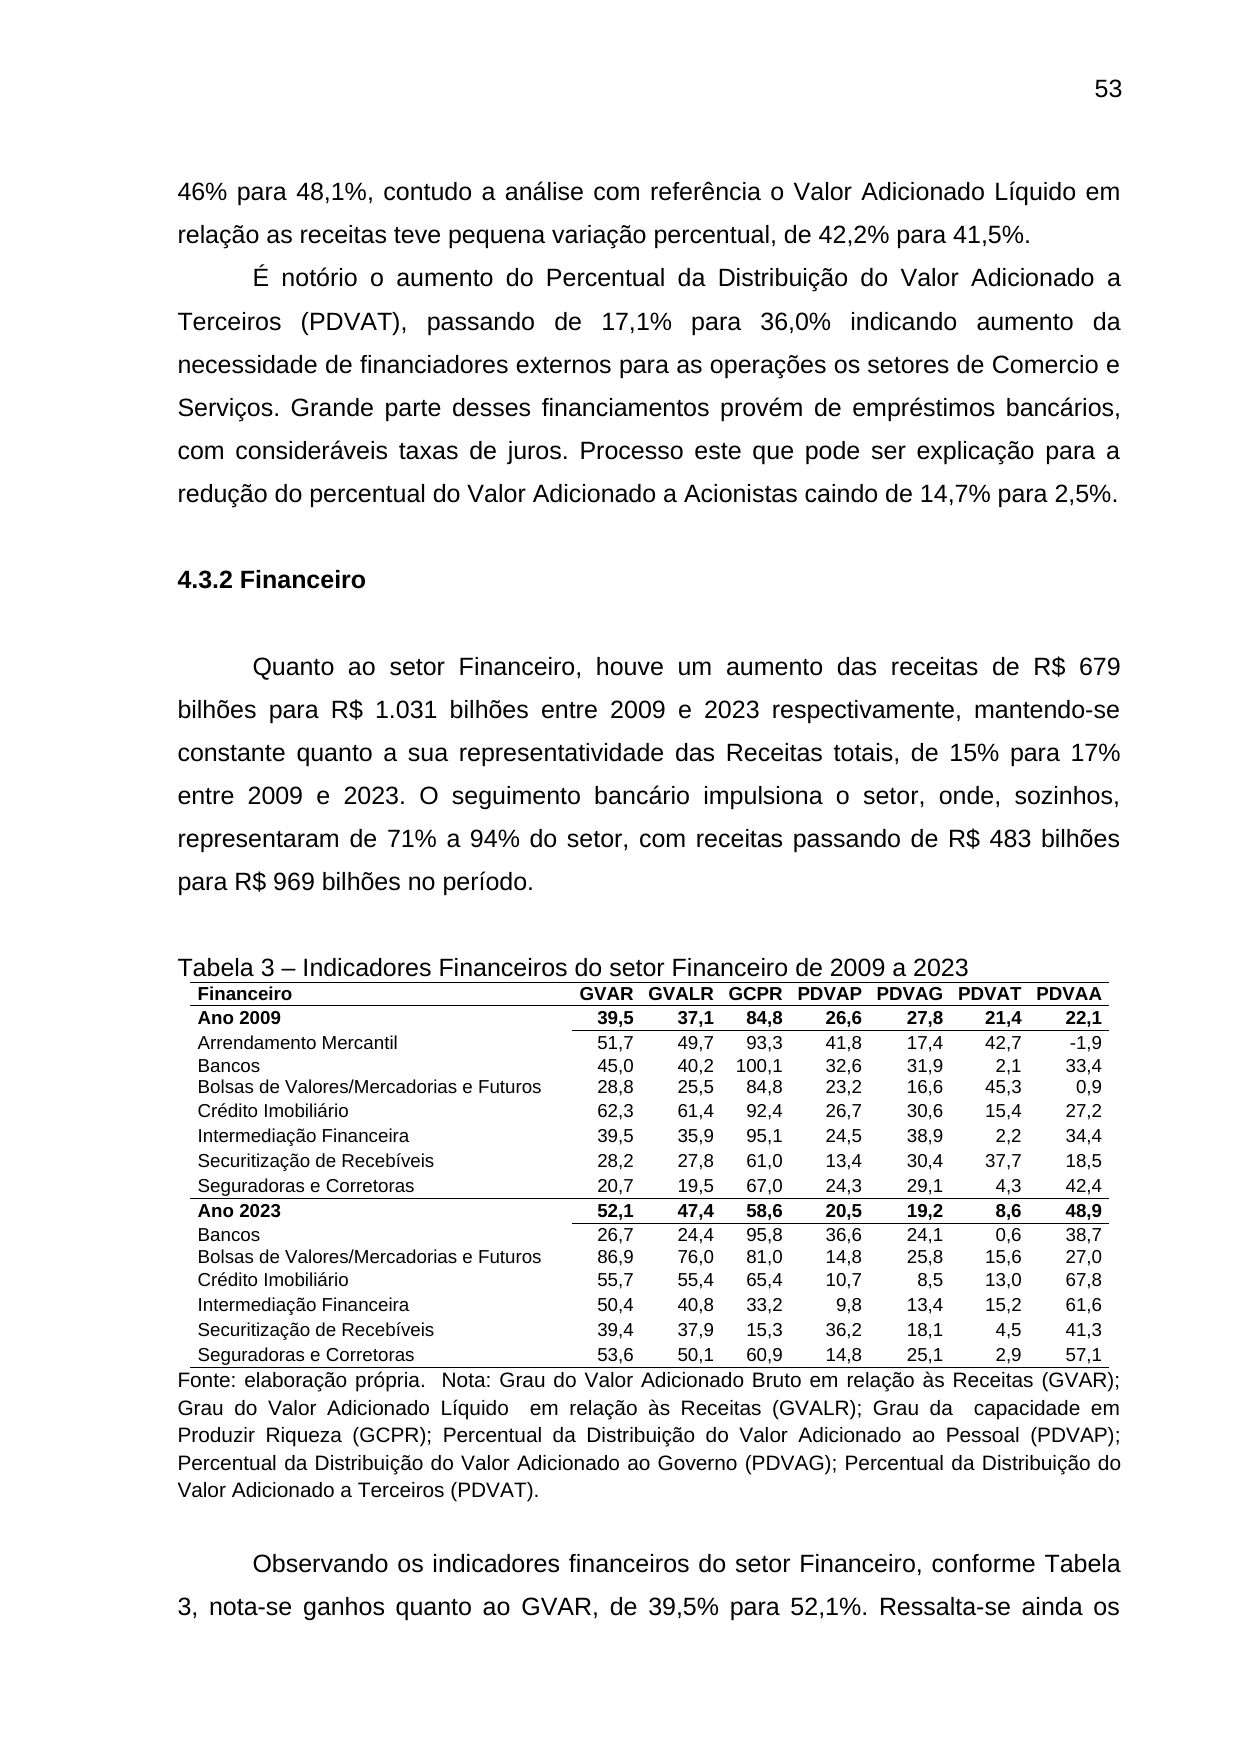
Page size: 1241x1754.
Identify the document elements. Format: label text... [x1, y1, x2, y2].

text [177, 177, 1122, 249]
table_cell 15,3 [721, 1317, 790, 1342]
table_cell 2,2 [950, 1123, 1029, 1148]
table_cell 32,6 [790, 1055, 869, 1076]
table_cell 24,1 [869, 1224, 950, 1246]
table_cell 15,6 [950, 1246, 1029, 1267]
table_cell 26,7 [790, 1098, 869, 1123]
table_cell 30,6 [869, 1098, 950, 1123]
table_cell 0,9 [1029, 1076, 1109, 1098]
table_cell 39,5 [572, 1123, 641, 1148]
table_cell 81,0 [721, 1246, 790, 1267]
table_cell Securitização de Recebíveis [190, 1148, 572, 1173]
table_cell 61,4 [641, 1098, 721, 1123]
table_cell Bolsas de Valores/Mercadorias e Futuros [190, 1246, 572, 1267]
table_cell 53,6 [572, 1342, 641, 1367]
table_cell 9,8 [790, 1292, 869, 1317]
table_cell 31,9 [869, 1055, 950, 1076]
table_cell Seguradoras e Corretoras [190, 1342, 572, 1367]
subtitle 4.3.2 Financeiro [177, 565, 1122, 594]
table_cell 27,2 [1029, 1098, 1109, 1123]
table_cell 55,4 [641, 1267, 721, 1292]
table_cell 42,7 [950, 1031, 1029, 1055]
table_cell 50,4 [572, 1292, 641, 1317]
table_cell 14,8 [790, 1342, 869, 1367]
table_cell 14,8 [790, 1246, 869, 1267]
table_cell 93,3 [721, 1031, 790, 1055]
table_cell 52,1 [572, 1199, 641, 1223]
table_cell 34,4 [1029, 1123, 1109, 1148]
table_cell 57,1 [1029, 1342, 1109, 1367]
table_cell 26,6 [790, 1006, 869, 1030]
table_cell 37,9 [641, 1317, 721, 1342]
table_header PDVAG [869, 983, 950, 1005]
table_header PDVAA [1029, 983, 1109, 1005]
table_cell 2,9 [950, 1342, 1029, 1367]
table_cell 25,1 [869, 1342, 950, 1367]
table_cell 0,6 [950, 1224, 1029, 1246]
table_cell 29,1 [869, 1173, 950, 1198]
table_header GVALR [641, 983, 721, 1005]
table_cell 20,5 [790, 1199, 869, 1223]
table_cell 67,8 [1029, 1267, 1109, 1292]
table_cell 13,0 [950, 1267, 1029, 1292]
table_header PDVAT [950, 983, 1029, 1005]
table_cell 25,8 [869, 1246, 950, 1267]
table_cell Arrendamento Mercantil [190, 1030, 572, 1055]
table_header PDVAP [790, 983, 869, 1005]
table_cell 8,6 [950, 1199, 1029, 1223]
text Quanto ao setor Financeiro, houve um aumento das receitas de R$ 679 bilhões para R$ 1.031 bilhões entre 2009 e 2023 respectivamente, mantendo-se constante quanto a sua representatividade das Receitas totais, de 15% para 17% entre 2009 e 2023. O seguimento bancário impulsiona o setor, onde, sozinhos, representaram de 71% a 94% do setor, com receitas passando de R$ 483 bilhões para R$ 969 bilhões no período. [177, 652, 1122, 896]
text É notório o aumento do Percentual da Distribuição do Valor Adicionado a Terceiros (PDVAT), passando de 17,1% para 36,0% indicando aumento da necessidade de financiadores externos para as operações os setores de Comercio e Serviços. Grande parte desses financiamentos provém de empréstimos bancários, com consideráveis taxas de juros. Processo este que pode ser explicação para a redução do percentual do Valor Adicionado a Acionistas caindo de 14,7% para 2,5%. [177, 263, 1122, 508]
table_cell 41,8 [790, 1031, 869, 1055]
table_cell 19,5 [641, 1173, 721, 1198]
table_cell 4,5 [950, 1317, 1029, 1342]
table_cell 48,9 [1029, 1199, 1109, 1223]
table_cell Bancos [190, 1223, 572, 1246]
table_cell 24,4 [641, 1224, 721, 1246]
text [177, 1549, 1122, 1621]
table_cell 36,2 [790, 1317, 869, 1342]
table_header Financeiro [190, 983, 572, 1005]
table_cell 37,7 [950, 1148, 1029, 1173]
table_cell 24,5 [790, 1123, 869, 1148]
table_cell 84,8 [721, 1076, 790, 1098]
table_cell 50,1 [641, 1342, 721, 1367]
table_cell 95,8 [721, 1224, 790, 1246]
table_cell 84,8 [721, 1006, 790, 1030]
table_cell -1,9 [1029, 1031, 1109, 1055]
table_cell 24,3 [790, 1173, 869, 1198]
table_cell 36,6 [790, 1224, 869, 1246]
table_cell 100,1 [721, 1055, 790, 1076]
table_cell Intermediação Financeira [190, 1123, 572, 1148]
table_cell 19,2 [869, 1199, 950, 1223]
table_cell 8,5 [869, 1267, 950, 1292]
table_cell 47,4 [641, 1199, 721, 1223]
table_cell 28,2 [572, 1148, 641, 1173]
table_cell Crédito Imobiliário [190, 1098, 572, 1123]
table_cell 40,2 [641, 1055, 721, 1076]
table_cell Crédito Imobiliário [190, 1267, 572, 1292]
table_cell 16,6 [869, 1076, 950, 1098]
table_cell 13,4 [869, 1292, 950, 1317]
table_cell 17,4 [869, 1031, 950, 1055]
table_cell 62,3 [572, 1098, 641, 1123]
table_cell 33,4 [1029, 1055, 1109, 1076]
table_cell 27,0 [1029, 1246, 1109, 1267]
table_cell 95,1 [721, 1123, 790, 1148]
table_cell 23,2 [790, 1076, 869, 1098]
table_cell 10,7 [790, 1267, 869, 1292]
table_cell 58,6 [721, 1199, 790, 1223]
table_cell 20,7 [572, 1173, 641, 1198]
table_cell Securitização de Recebíveis [190, 1317, 572, 1342]
text Fonte: elaboração própria. Nota: Grau do Valor Adicionado Bruto em relação às Receitas (GVAR); Grau do Valor Adicionado Líquido em relação às Receitas (GVALR); Grau da capacidade em Produzir Riqueza (GCPR); Percentual da Distribuição do Valor Adicionado ao Pessoal (PDVAP); Percentual da Distribuição do Valor Adicionado ao Governo (PDVAG); Percentual da Distribuição do Valor Adicionado a Terceiros (PDVAT). [177, 1368, 1122, 1502]
table_cell Bolsas de Valores/Mercadorias e Futuros [190, 1076, 572, 1098]
table_cell 30,4 [869, 1148, 950, 1173]
table_cell 67,0 [721, 1173, 790, 1198]
table_cell 35,9 [641, 1123, 721, 1148]
table_cell 26,7 [572, 1224, 641, 1246]
table_cell 27,8 [641, 1148, 721, 1173]
table_cell 65,4 [721, 1267, 790, 1292]
table_cell 61,0 [721, 1148, 790, 1173]
table_cell 39,4 [572, 1317, 641, 1342]
table_cell 33,2 [721, 1292, 790, 1317]
table_cell 49,7 [641, 1031, 721, 1055]
table_header GCPR [721, 983, 790, 1005]
table_cell 61,6 [1029, 1292, 1109, 1317]
table_cell 38,7 [1029, 1224, 1109, 1246]
table_cell 40,8 [641, 1292, 721, 1317]
table_cell 25,5 [641, 1076, 721, 1098]
table_cell 92,4 [721, 1098, 790, 1123]
table_cell 18,5 [1029, 1148, 1109, 1173]
table_cell 28,8 [572, 1076, 641, 1098]
table_cell 15,2 [950, 1292, 1029, 1317]
table_cell 13,4 [790, 1148, 869, 1173]
table_cell 86,9 [572, 1246, 641, 1267]
table_cell Seguradoras e Corretoras [190, 1173, 572, 1198]
table_cell Intermediação Financeira [190, 1292, 572, 1317]
table_cell 15,4 [950, 1098, 1029, 1123]
table_cell 27,8 [869, 1006, 950, 1030]
table_cell Bancos [190, 1055, 572, 1076]
table_header GVAR [572, 983, 641, 1005]
table_cell 45,0 [572, 1055, 641, 1076]
table_cell 60,9 [721, 1342, 790, 1367]
table_cell Ano 2009 [190, 1006, 572, 1030]
table_cell 22,1 [1029, 1006, 1109, 1030]
table_cell 18,1 [869, 1317, 950, 1342]
table_cell 51,7 [572, 1031, 641, 1055]
table_cell 37,1 [641, 1006, 721, 1030]
table_cell Ano 2023 [190, 1199, 572, 1223]
table_cell 76,0 [641, 1246, 721, 1267]
table_cell 4,3 [950, 1173, 1029, 1198]
table_cell 41,3 [1029, 1317, 1109, 1342]
table_cell 21,4 [950, 1006, 1029, 1030]
table_cell 45,3 [950, 1076, 1029, 1098]
table_cell 55,7 [572, 1267, 641, 1292]
table_cell 38,9 [869, 1123, 950, 1148]
table_cell 39,5 [572, 1006, 641, 1030]
table_cell 42,4 [1029, 1173, 1109, 1198]
table_cell 2,1 [950, 1055, 1029, 1076]
